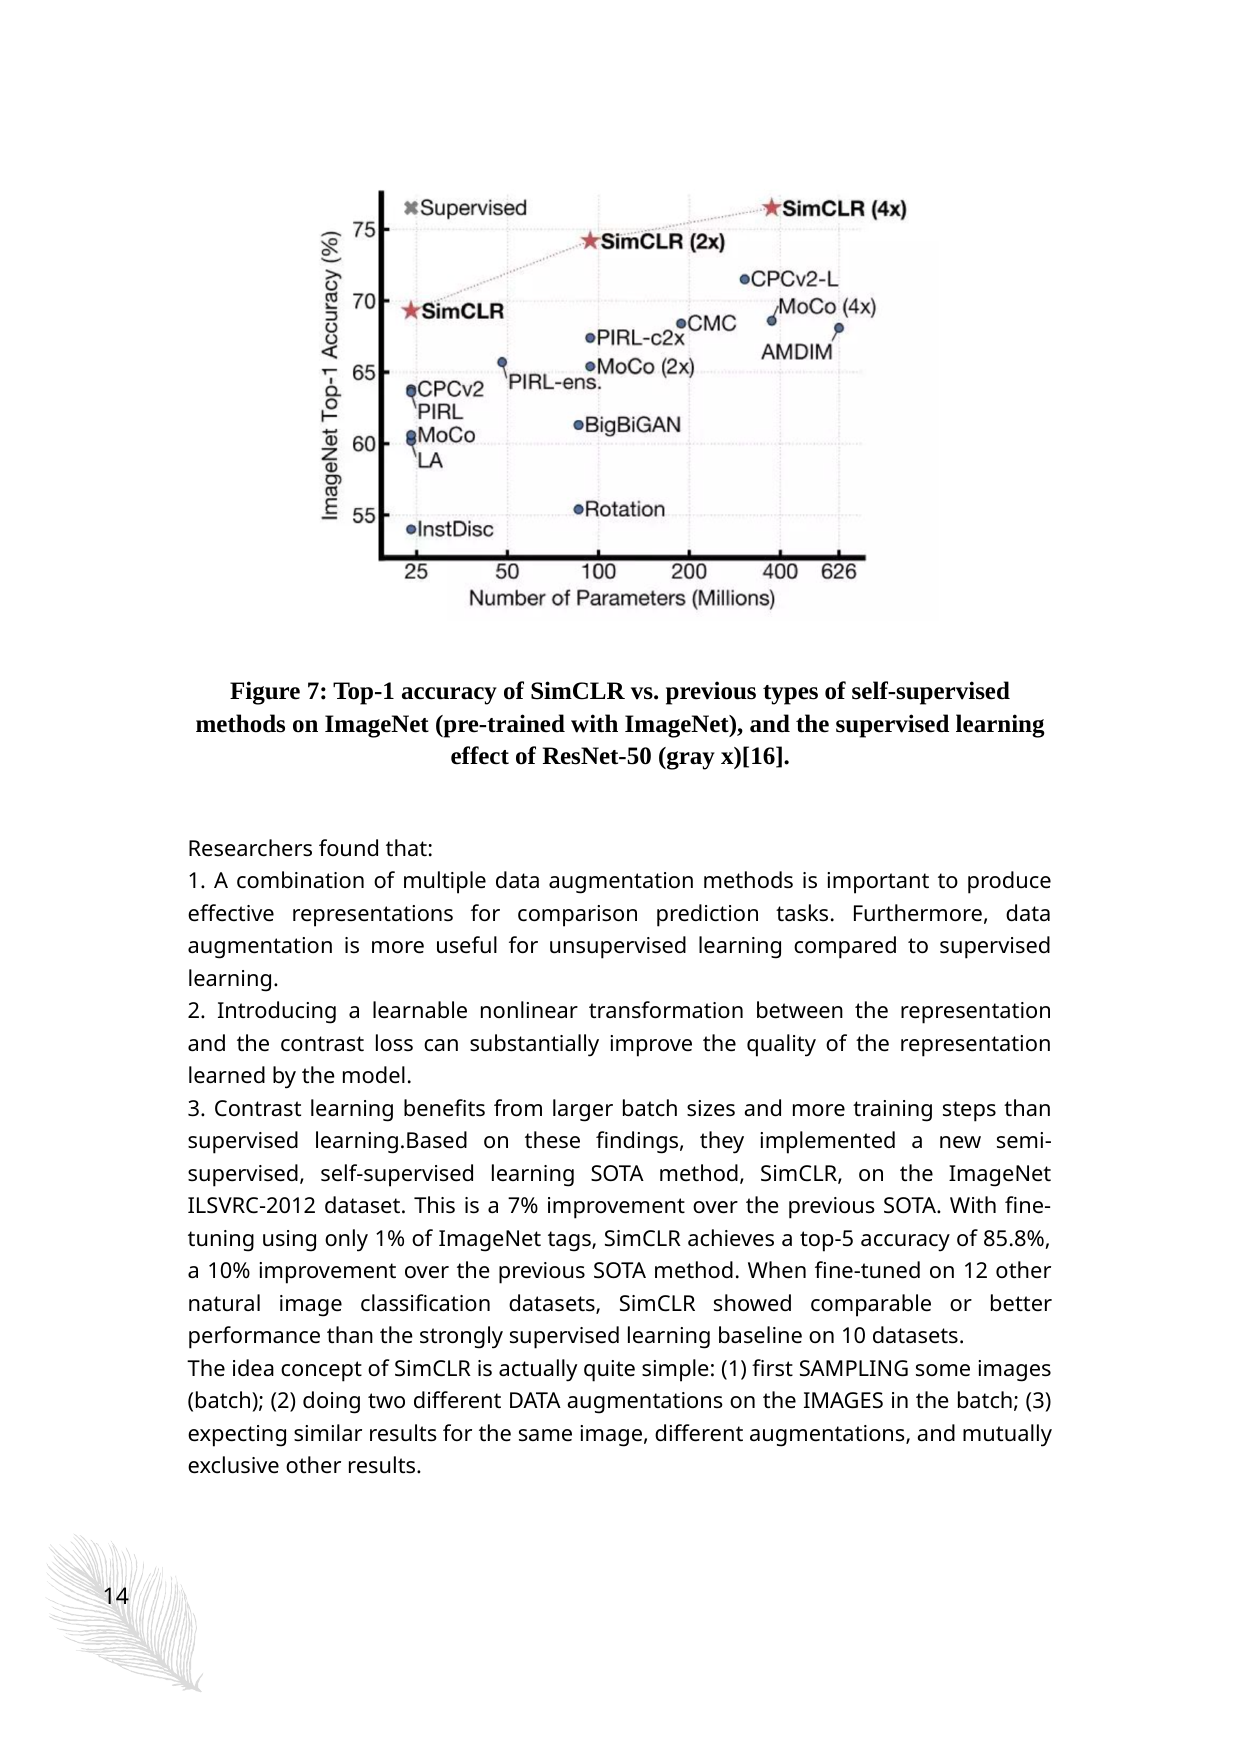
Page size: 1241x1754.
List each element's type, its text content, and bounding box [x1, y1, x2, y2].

text The idea concept of SimCLR is actually quite simple: (1) first SAMPLING some images (batch); (2) doing two different DATA augmentations on the IMAGES in the batch; (3) expecting similar results for the same image, different augmentations, and mutually exclusive other results. [187, 1351, 1053, 1481]
text Researchers found that: [187, 831, 1053, 864]
picture [281, 159, 959, 621]
text 2. Introducing a learnable nonlinear transformation between the representation and the contrast loss can substantially improve the quality of the representation learned by the model. [187, 994, 1053, 1091]
text 3. Contrast learning benefits from larger batch sizes and more training steps than supervised learning.Based on these findings, they implemented a new semi-supervised, self-supervised learning SOTA method, SimCLR, on the ImageNet ILSVRC-2012 dataset. This is a 7% improvement over the previous SOTA. With fine-tuning using only 1% of ImageNet tags, SimCLR achieves a top-5 accuracy of 85.8%, a 10% improvement over the previous SOTA method. When fine-tuned on 12 other natural image classification datasets, SimCLR showed comparable or better performance than the strongly supervised learning baseline on 10 datasets. [187, 1091, 1053, 1351]
text 1. A combination of multiple data augmentation methods is important to produce effective representations for comparison prediction tasks. Furthermore, data augmentation is more useful for unsupervised learning compared to supervised learning. [187, 864, 1053, 994]
subtitle Figure 7: Top-1 accuracy of SimCLR vs. previous types of self-supervised methods on ImageNet (pre-trained with ImageNet), and the supervised learning effect of ResNet-50 (gray x)[16]. [187, 674, 1053, 772]
